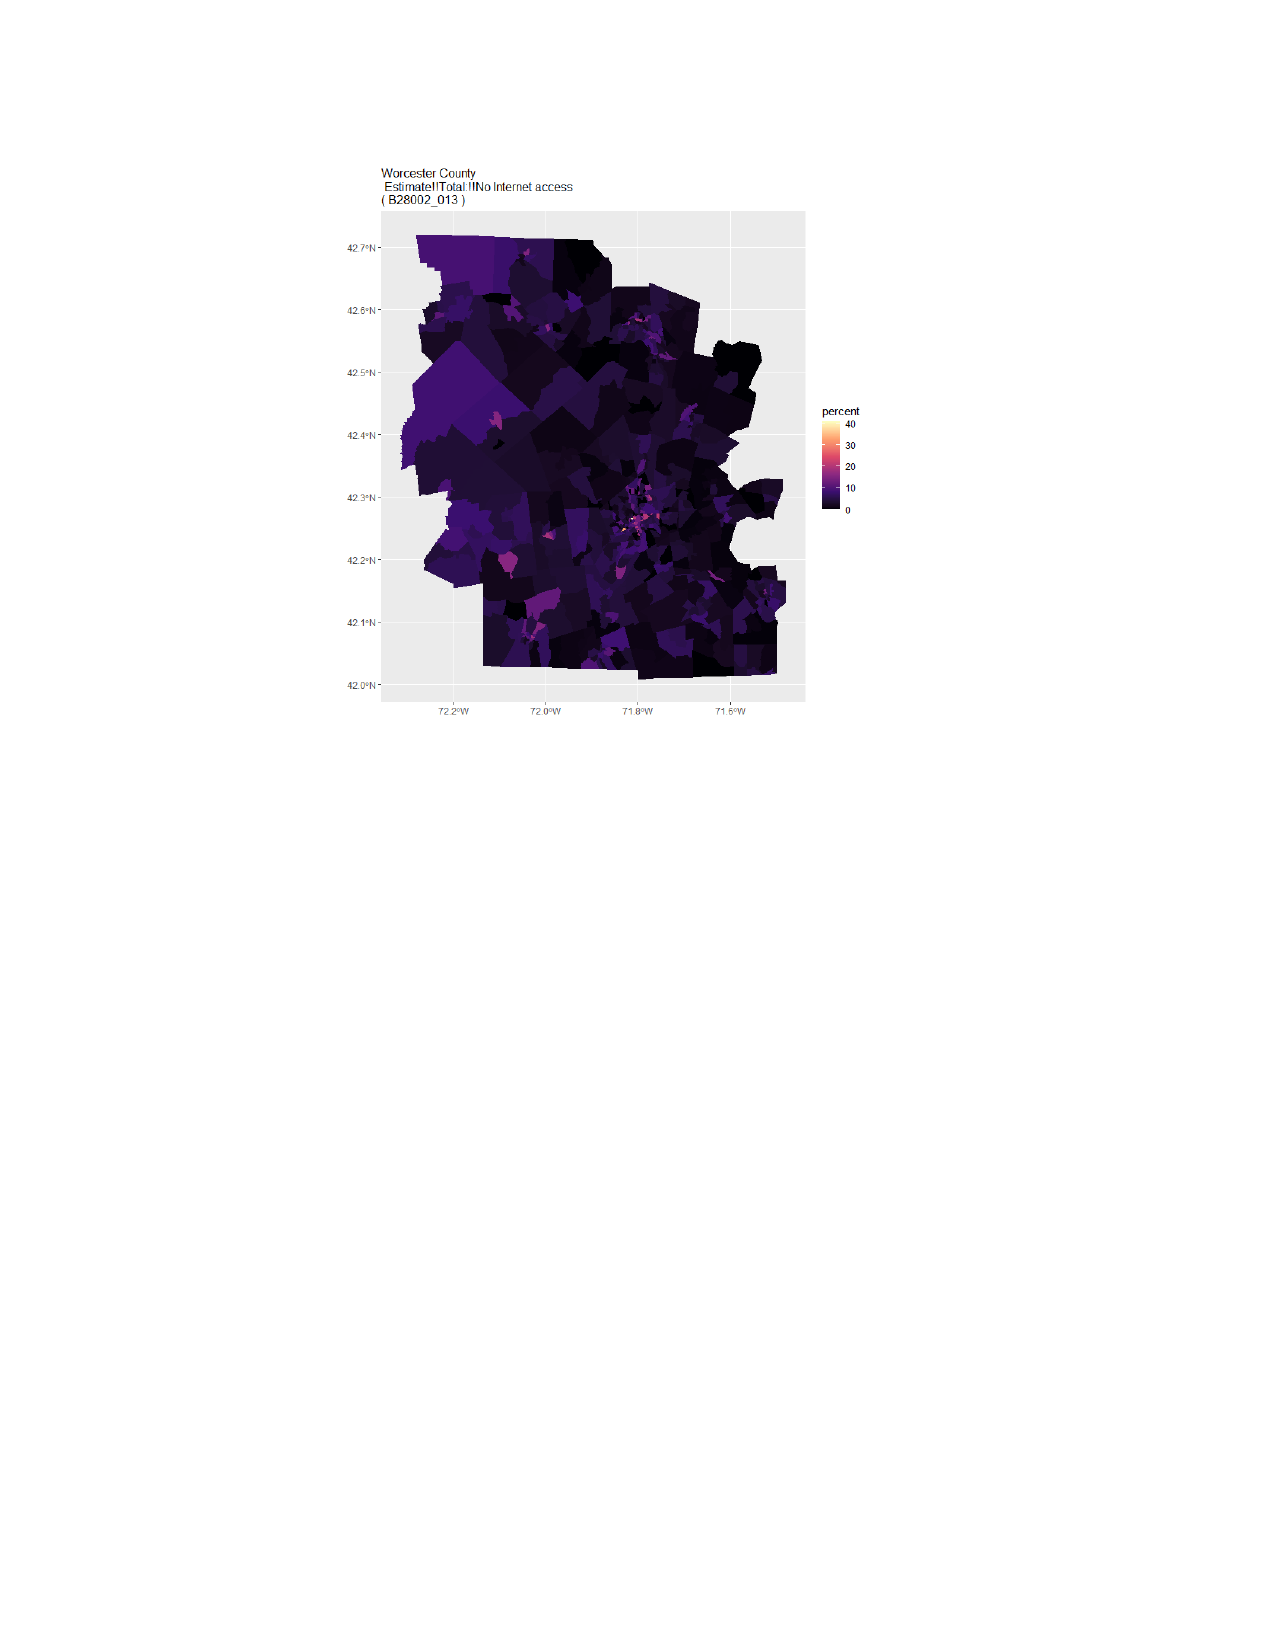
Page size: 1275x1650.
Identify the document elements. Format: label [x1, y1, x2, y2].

picture [168, 150, 1044, 734]
